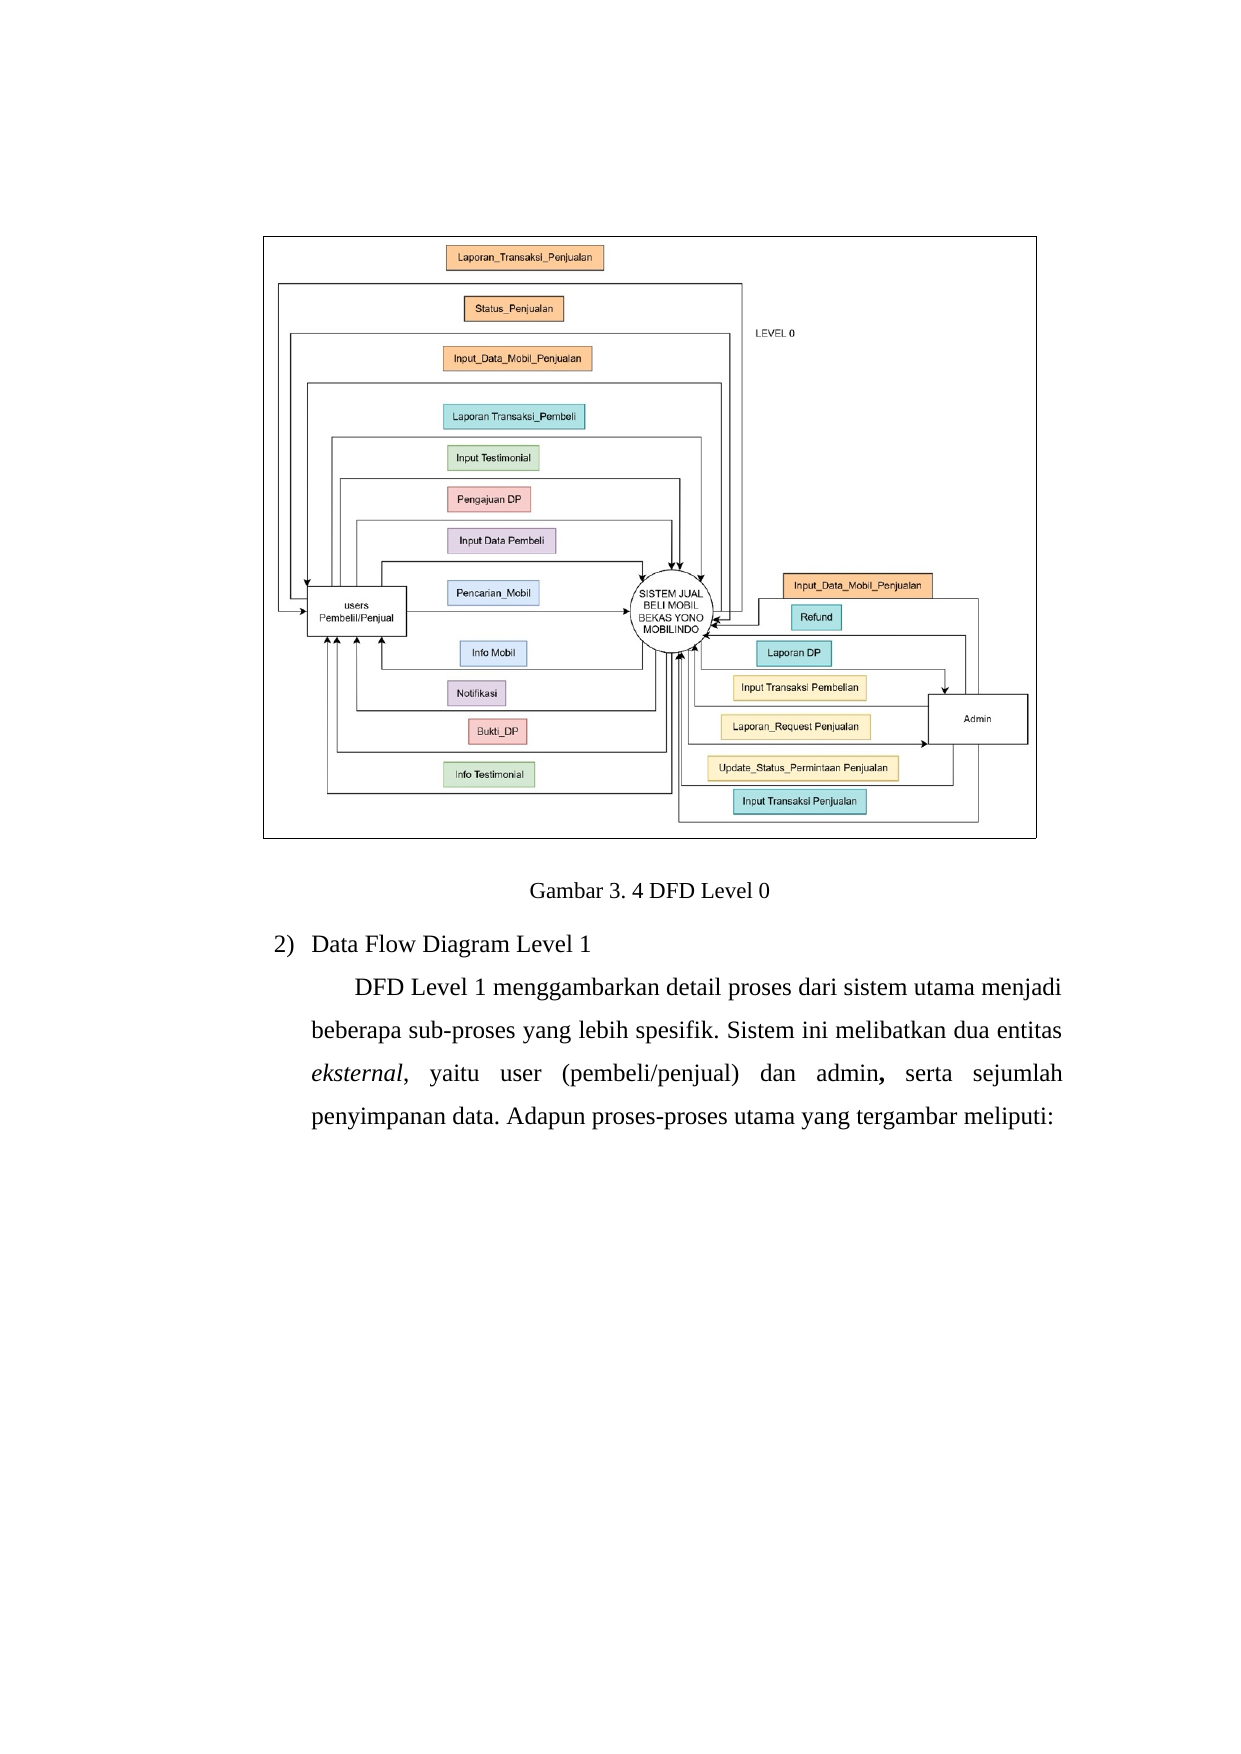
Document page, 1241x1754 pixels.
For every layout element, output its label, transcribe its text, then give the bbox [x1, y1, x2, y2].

list Data Flow Diagram Level 1 [274, 929, 1063, 957]
list DFD Level 1 menggambarkan detail proses dari sistem utama menjadi beberapa sub-proses yang lebih spesifik. Sistem ini melibatkan dua entitas eksternal, yaitu user (pembeli/penjual) dan admin, serta sejumlah penyimpanan data. Adapun proses-proses utama yang tergambar meliputi: [311, 972, 1063, 1130]
text Gambar 3. 4 DFD Level 0 [236, 877, 1063, 904]
picture [264, 237, 1036, 838]
